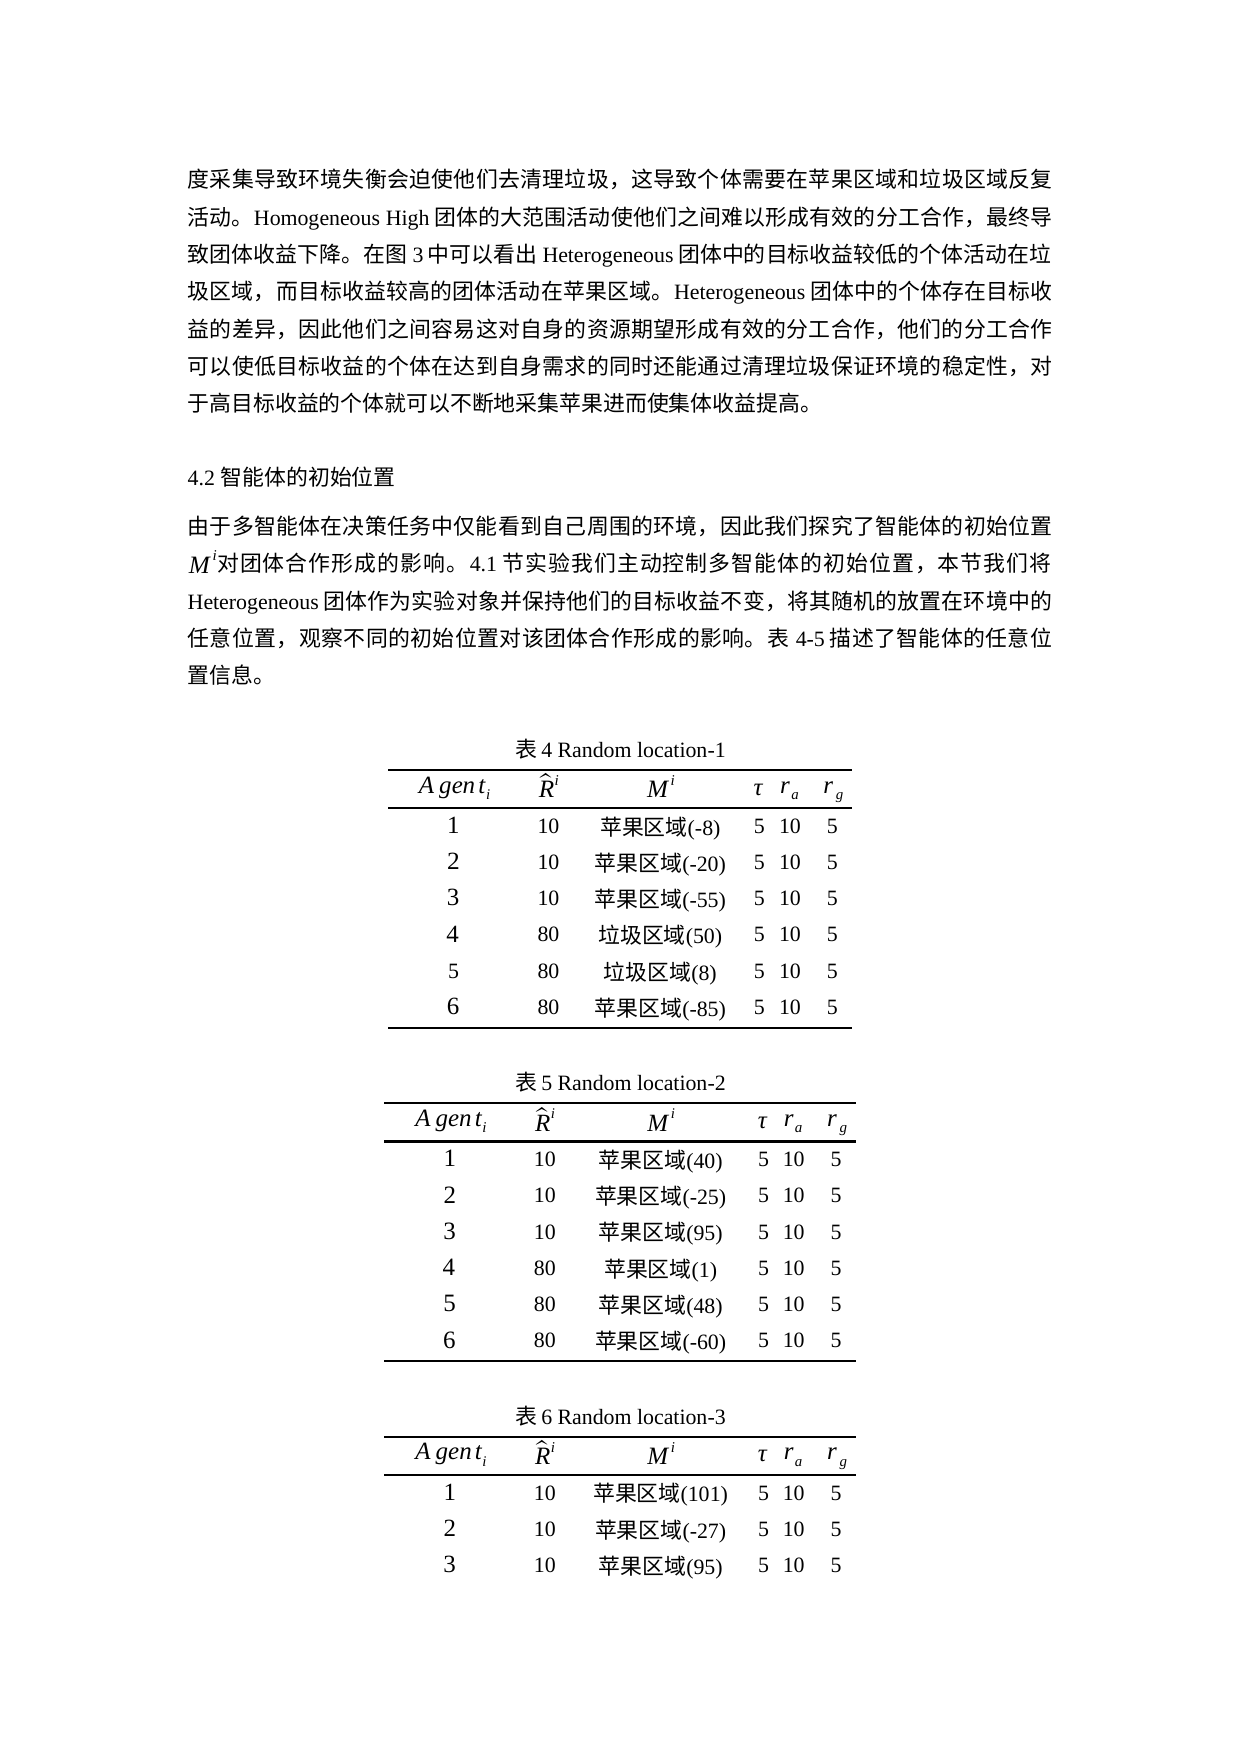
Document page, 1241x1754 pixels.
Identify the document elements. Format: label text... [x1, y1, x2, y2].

table_cell 5 [742, 918, 768, 954]
table_cell 5 [747, 1215, 771, 1251]
table_cell [388, 918, 519, 954]
table_header [515, 1104, 574, 1140]
table_cell 10 [768, 845, 812, 882]
table_cell [384, 1512, 515, 1548]
table_cell 苹果区域(-27) [574, 1512, 747, 1548]
table_cell 5 [747, 1512, 771, 1548]
table_header [388, 771, 519, 807]
table_cell 5 [747, 1324, 771, 1360]
table_cell 苹果区域(-55) [578, 882, 742, 918]
table_header [816, 1438, 856, 1474]
table_cell 垃圾区域(50) [578, 918, 742, 954]
table_cell 5 [816, 1549, 856, 1585]
table_cell 80 [519, 918, 578, 954]
table_cell 10 [771, 1251, 816, 1287]
table_cell 10 [771, 1215, 816, 1251]
table_header [771, 1104, 816, 1140]
table_cell 5 [816, 1143, 856, 1179]
table_cell 10 [519, 809, 578, 845]
table_cell 10 [771, 1288, 816, 1324]
table_cell 5 [812, 954, 852, 990]
table_cell 5 [742, 809, 768, 845]
table_header [384, 1438, 515, 1474]
table_cell 10 [771, 1143, 816, 1179]
subtitle 4.2 智能体的初始位置 [187, 459, 1053, 492]
table_cell 5 [816, 1179, 856, 1215]
table_cell 苹果区域(95) [574, 1215, 747, 1251]
table_header [384, 1104, 515, 1140]
table_cell 5 [742, 990, 768, 1027]
table_header [578, 771, 742, 807]
text 表6 Random location-3 [187, 1398, 1053, 1431]
table_cell 80 [515, 1288, 574, 1324]
table_cell 5 [816, 1215, 856, 1251]
table_cell [384, 1476, 515, 1512]
table_cell 5 [747, 1179, 771, 1215]
table_cell 5 [747, 1143, 771, 1179]
table_cell [388, 990, 519, 1027]
table_cell 10 [771, 1324, 816, 1360]
table_cell [388, 809, 519, 845]
table_cell 10 [771, 1512, 816, 1548]
table_cell 80 [515, 1324, 574, 1360]
table_cell 5 [747, 1476, 771, 1512]
table_header [747, 1438, 771, 1474]
table_cell 苹果区域(101) [574, 1476, 747, 1512]
table_cell 苹果区域(95) [574, 1549, 747, 1585]
table_cell [388, 882, 519, 918]
table_cell 10 [768, 882, 812, 918]
table_cell 苹果区域(-25) [574, 1179, 747, 1215]
table_cell 10 [768, 990, 812, 1027]
table_cell [388, 845, 519, 882]
table_cell 10 [771, 1476, 816, 1512]
table_cell 垃圾区域(8) [578, 954, 742, 990]
table_cell 5 [816, 1251, 856, 1287]
table_cell 10 [515, 1215, 574, 1251]
table_cell 10 [515, 1179, 574, 1215]
table_cell [384, 1143, 515, 1179]
table_cell 10 [515, 1476, 574, 1512]
table_cell 80 [519, 954, 578, 990]
table_header [574, 1104, 747, 1140]
table_cell 5 [812, 990, 852, 1027]
text 表5 Random location-2 [187, 1065, 1053, 1097]
table_cell 10 [771, 1549, 816, 1585]
table_cell 5 [747, 1549, 771, 1585]
table_cell 80 [515, 1251, 574, 1287]
table_cell 10 [768, 809, 812, 845]
table_cell 5 [747, 1288, 771, 1324]
table_cell 苹果区域(48) [574, 1288, 747, 1324]
table_cell 5 [812, 845, 852, 882]
table_cell 5 [747, 1251, 771, 1287]
table_cell 5 [812, 809, 852, 845]
table_cell 10 [519, 845, 578, 882]
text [187, 162, 1053, 418]
table_cell 10 [515, 1512, 574, 1548]
table_cell 苹果区域(-8) [578, 809, 742, 845]
table_cell [384, 1215, 515, 1251]
table_cell [384, 1251, 515, 1287]
table_cell 10 [515, 1143, 574, 1179]
table_header [519, 771, 578, 807]
table_cell 5 [742, 845, 768, 882]
table_cell [384, 1549, 515, 1585]
table_header [768, 771, 812, 807]
table_cell 5 [388, 954, 519, 990]
table_cell [384, 1179, 515, 1215]
table_cell 10 [768, 918, 812, 954]
table_cell 苹果区域(-20) [578, 845, 742, 882]
table_cell 5 [816, 1324, 856, 1360]
table_cell 5 [812, 918, 852, 954]
table_cell 10 [771, 1179, 816, 1215]
table_cell 5 [816, 1476, 856, 1512]
table_cell 5 [742, 882, 768, 918]
table_header [747, 1104, 771, 1140]
text 表4 Random location-1 [187, 731, 1053, 764]
table_cell 苹果区域(-60) [574, 1324, 747, 1360]
table_cell 5 [742, 954, 768, 990]
table_cell [384, 1288, 515, 1324]
table_cell 苹果区域(-85) [578, 990, 742, 1027]
table_cell [384, 1324, 515, 1360]
table_header [812, 771, 852, 807]
table_cell 苹果区域(40) [574, 1143, 747, 1179]
table_header [771, 1438, 816, 1474]
table_cell 80 [519, 990, 578, 1027]
table_cell 10 [768, 954, 812, 990]
table_cell 5 [812, 882, 852, 918]
table_header [742, 771, 768, 807]
table_cell 5 [816, 1512, 856, 1548]
table_cell 10 [519, 882, 578, 918]
table_header [515, 1438, 574, 1474]
table_header [816, 1104, 856, 1140]
table_cell 10 [515, 1549, 574, 1585]
table_cell 5 [816, 1288, 856, 1324]
table_header [574, 1438, 747, 1474]
table_cell 苹果区域(1) [574, 1251, 747, 1287]
text 由于多智能体在决策任务中仅能看到自己周围的环境，因此我们探究了智能体的初始位置对团体合作形成的影响。4.1节实验我们主动控制多智能体的初始位置，本节我们将Heterogeneous团体作为实验对象并保持他们的目标收益不变，将其随机的放置在环境中的任意位置，观察不同的初始位置对该团体合作形成的影响。表4-5描述了智能体的任意位置信息。 [187, 509, 1053, 691]
